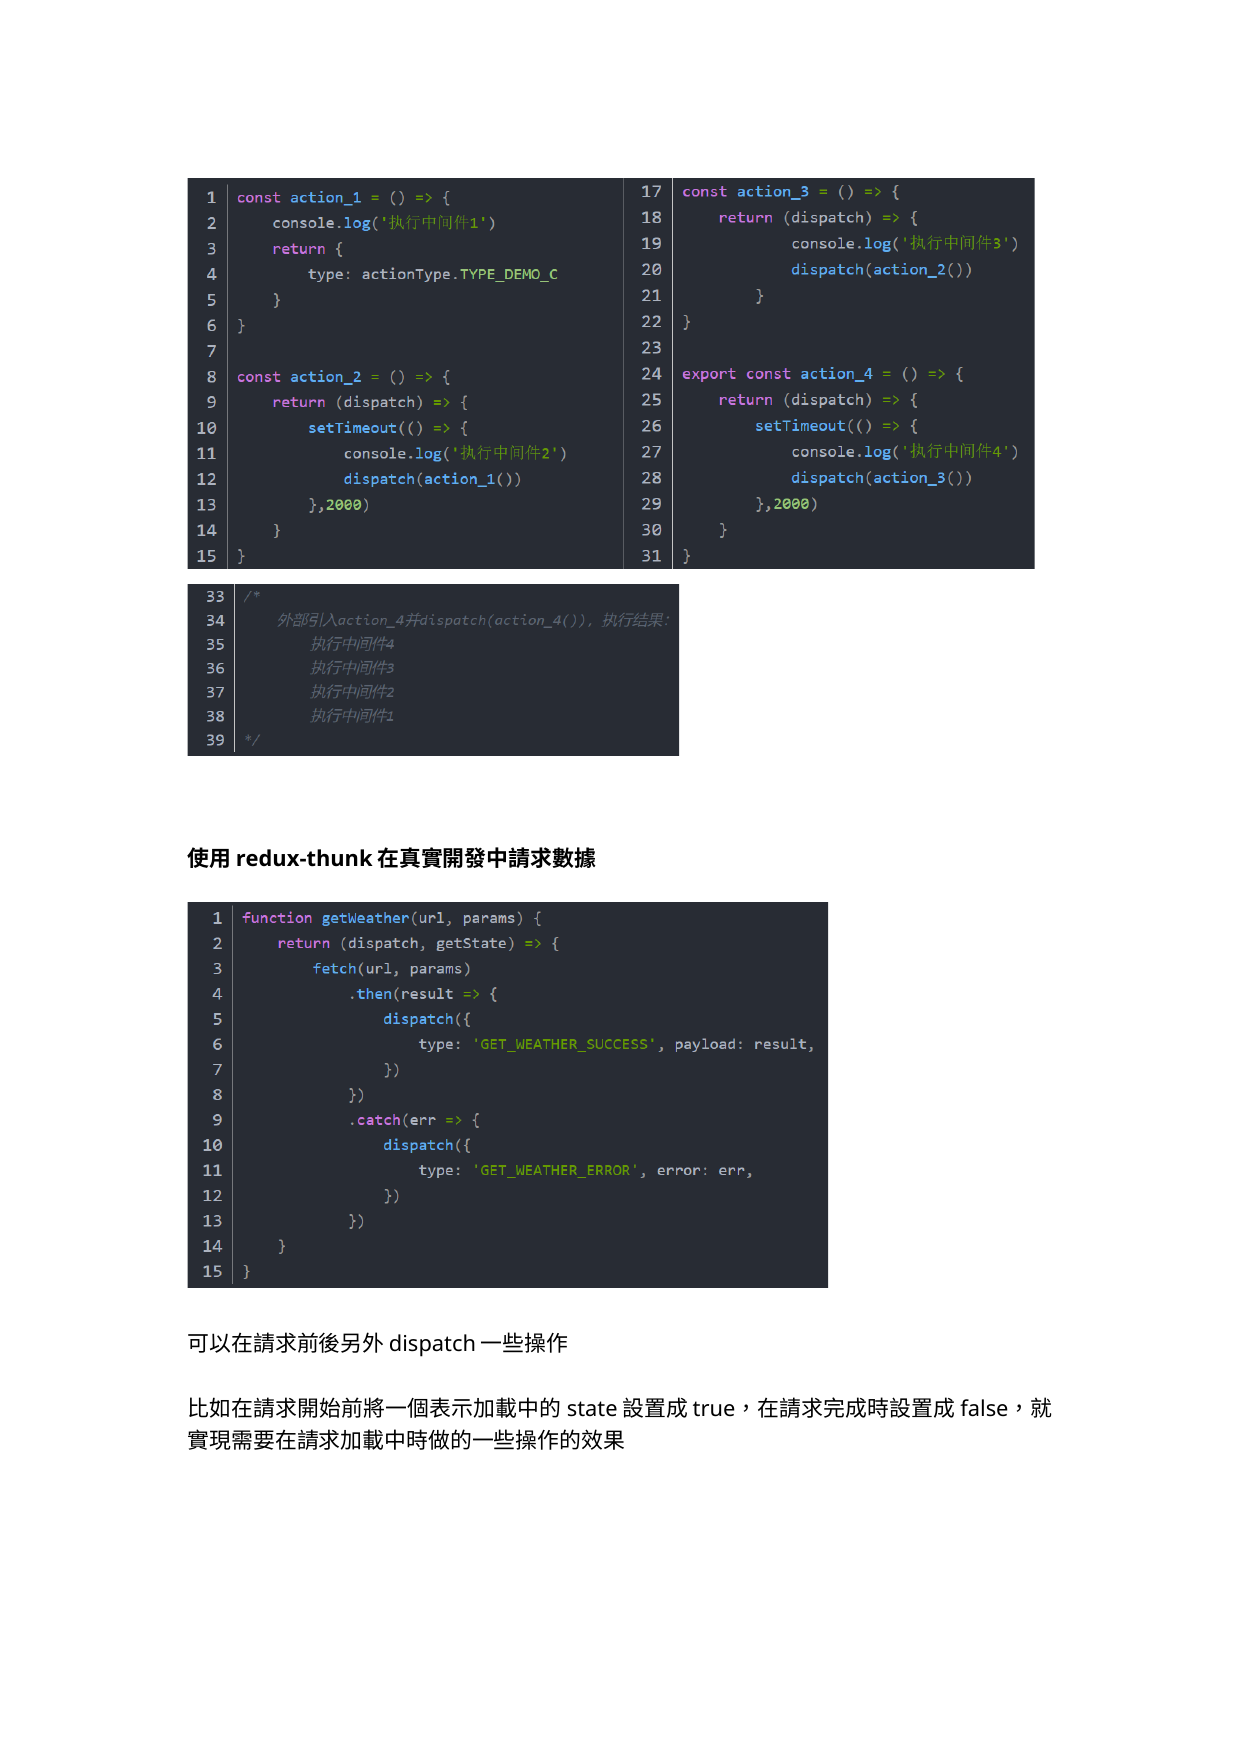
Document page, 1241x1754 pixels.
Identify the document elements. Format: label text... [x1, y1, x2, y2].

text 比如在請求開始前將一個表示加載中的state設置成true，在請求完成時設置成false，就實現需要在請求加載中時做的一些操作的效果 [187, 1390, 1053, 1455]
picture [187, 178, 1035, 569]
subtitle 使用redux-thunk在真實開發中請求數據 [187, 841, 1053, 874]
picture [187, 902, 829, 1288]
picture [187, 584, 680, 756]
text 可以在請求前後另外dispatch一些操作 [187, 1325, 1053, 1358]
